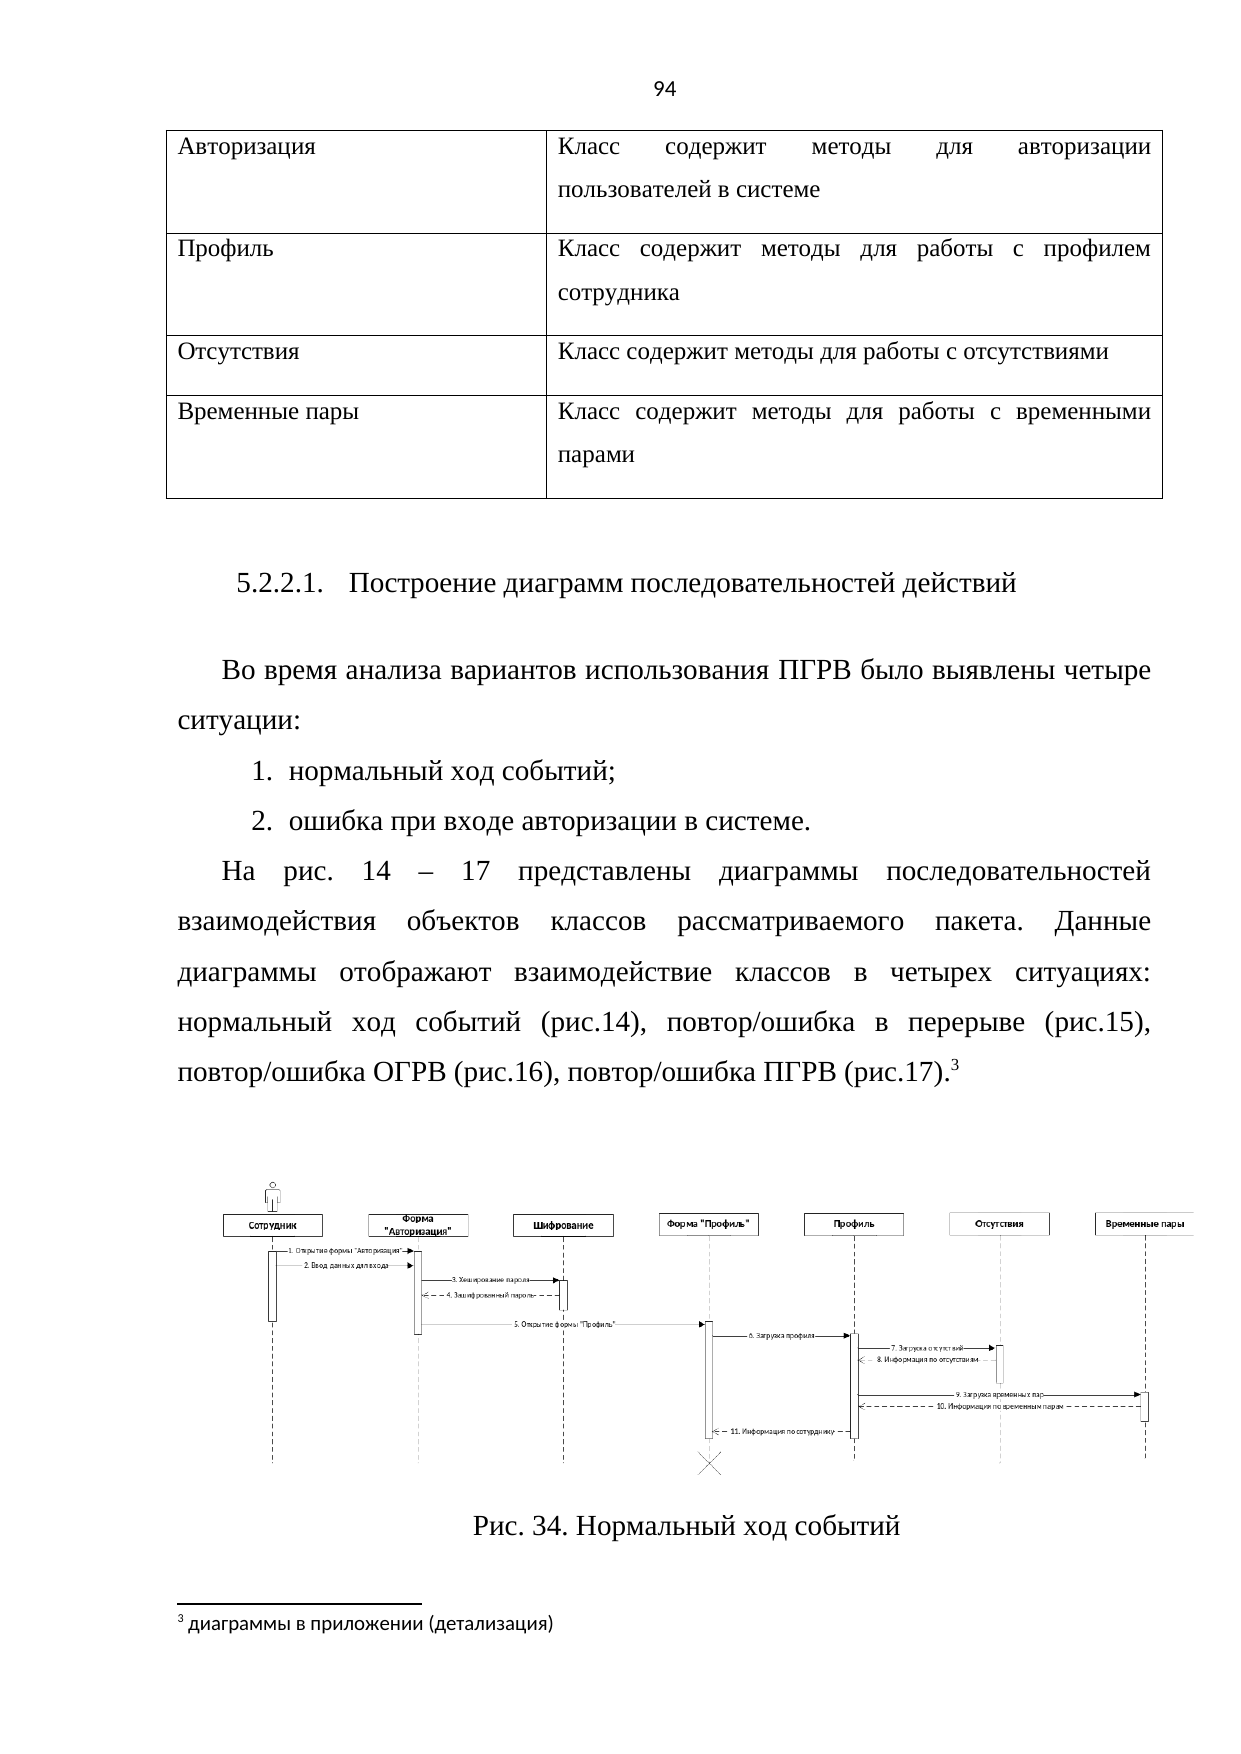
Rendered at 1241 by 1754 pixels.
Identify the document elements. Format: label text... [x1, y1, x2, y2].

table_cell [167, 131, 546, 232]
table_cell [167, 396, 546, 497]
text Рис. 34. Нормальный ход событий [177, 1508, 1152, 1541]
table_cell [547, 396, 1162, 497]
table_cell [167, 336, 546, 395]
subtitle Построение диаграмм последовательностей действий [236, 566, 1152, 599]
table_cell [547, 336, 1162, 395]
list ошибка при входе авторизации в системе. [251, 803, 1152, 836]
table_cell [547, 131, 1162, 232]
list нормальный ход событий; [251, 753, 1152, 786]
text Во время анализа вариантов использования ПГРВ было выявлены четыре ситуации: [177, 652, 1152, 736]
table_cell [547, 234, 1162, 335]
text На рис. 14 – 17 представлены диаграммы последовательностей взаимодействия объектов классов рассматриваемого пакета. Данные диаграммы отображают взаимодействие классов в четырех ситуациях: нормальный ход событий (рис.14), повтор/ошибка в перерыве (рис.15), повтор/ошибка ОГРВ (рис.16), повтор/ошибка ПГРВ (рис.17). [177, 853, 1152, 1088]
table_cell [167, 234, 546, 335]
